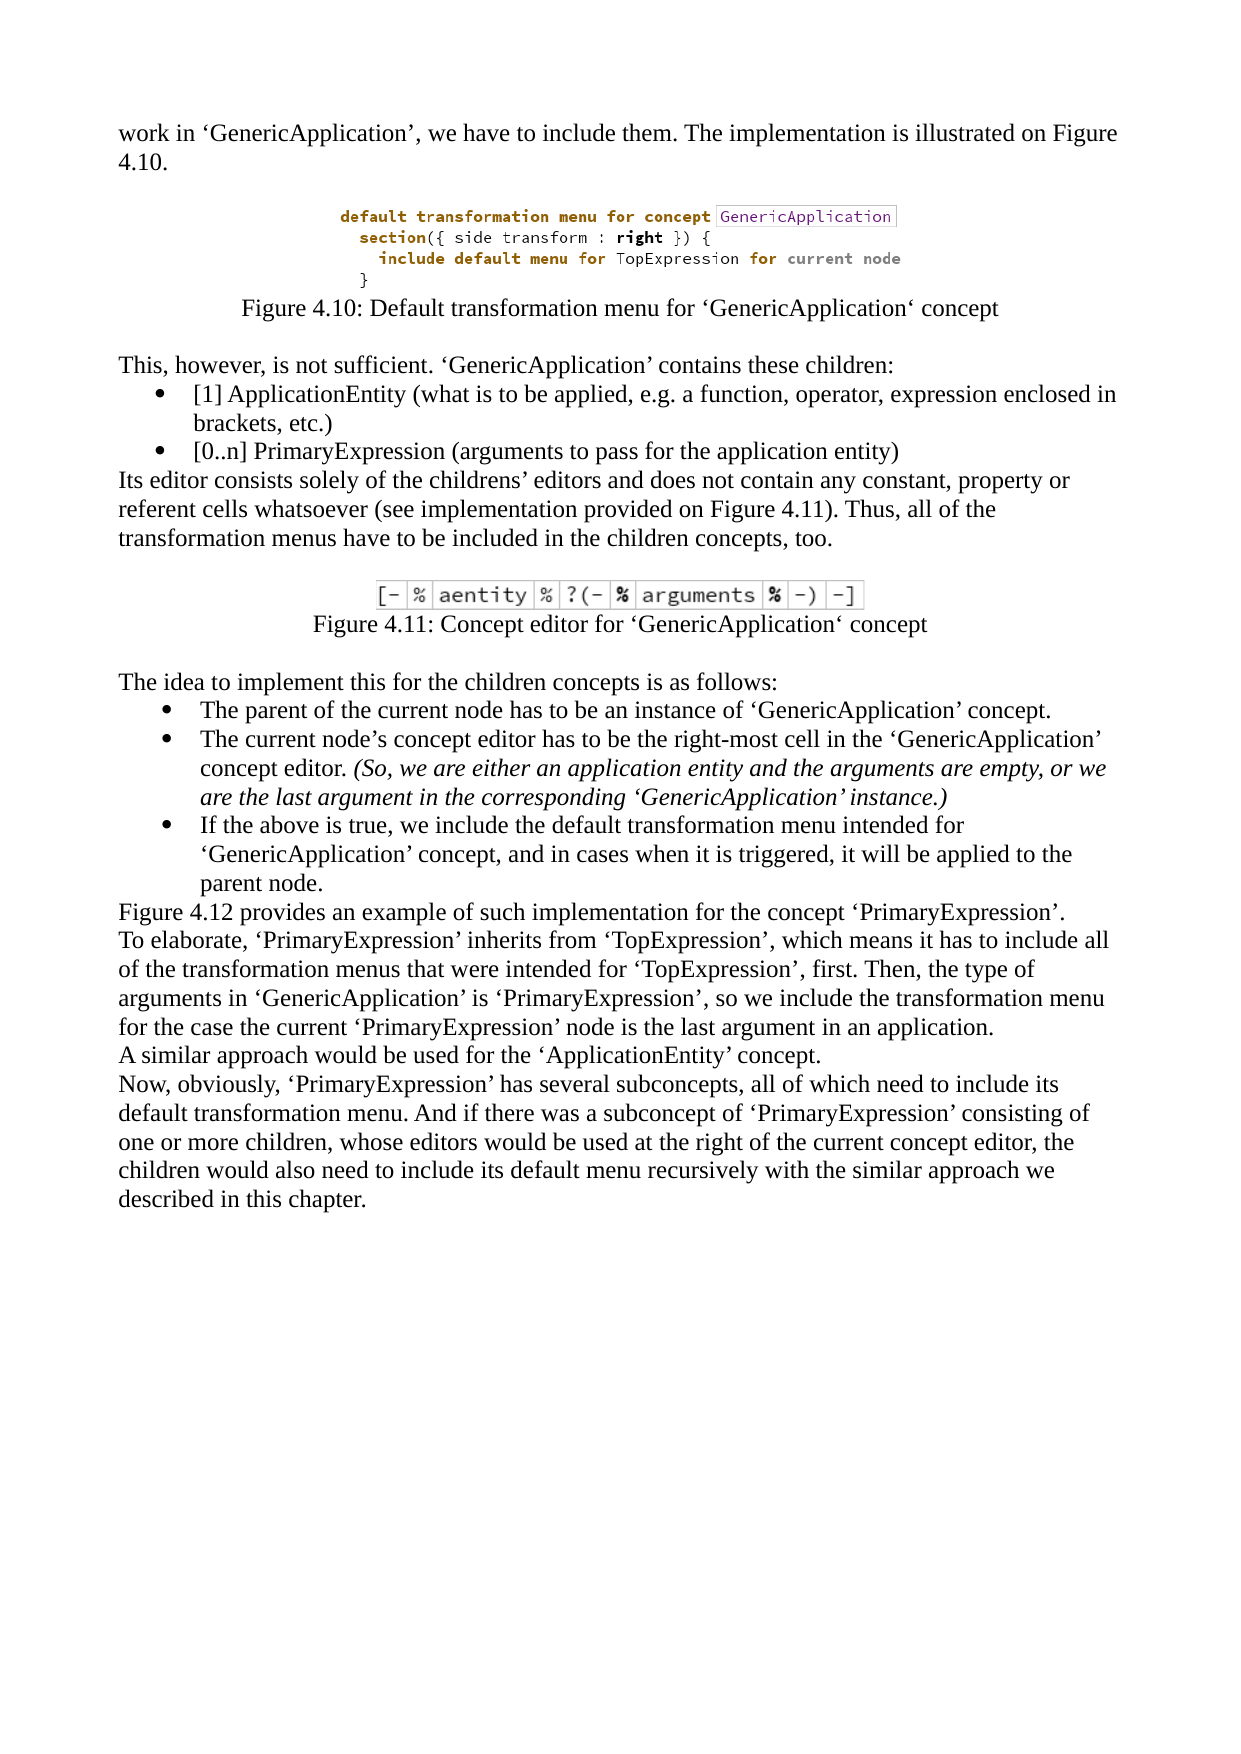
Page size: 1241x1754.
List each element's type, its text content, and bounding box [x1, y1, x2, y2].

text Figure 4.10: Default transformation menu for ‘GenericApplication‘ concept [118, 293, 1122, 321]
list [0..n] PrimaryExpression (arguments to pass for the application entity) [156, 436, 1122, 465]
list The parent of the current node has to be an instance of ‘GenericApplication’ concept. [162, 695, 1122, 724]
text Figure 4.11: Concept editor for ‘GenericApplication‘ concept [118, 609, 1122, 638]
text Figure 4.12 provides an example of such implementation for the concept ‘PrimaryExpression’. [118, 897, 1122, 925]
list If the above is true, we include the default transformation menu intended for ‘GenericApplication’ concept, and in cases when it is triggered, it will be applied to the parent node. [162, 810, 1122, 897]
text Its editor consists solely of the childrens’ editors and does not contain any constant, property or referent cells whatsoever (see implementation provided on Figure 4.11). Thus, all of the transformation menus have to be included in the children concepts, too. [118, 465, 1122, 551]
text A similar approach would be used for the ‘ApplicationEntity’ concept. [118, 1040, 1122, 1069]
text To elaborate, ‘PrimaryExpression’ inherits from ‘TopExpression’, which means it has to include all of the transformation menus that were intended for ‘TopExpression’, first. Then, the type of arguments in ‘GenericApplication’ is ‘PrimaryExpression’, so we include the transformation menu for the case the current ‘PrimaryExpression’ node is the last argument in an application. [118, 925, 1122, 1040]
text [118, 118, 1122, 176]
list [1] ApplicationEntity (what is to be applied, e.g. a function, operator, expression enclosed in brackets, etc.) [156, 379, 1122, 436]
text This, however, is not sufficient. ‘GenericApplication’ contains these children: [118, 350, 1122, 379]
list The current node’s concept editor has to be the right-most cell in the ‘GenericApplication’ concept editor. (So, we are either an application entity and the arguments are empty, or we are the last argument in the corresponding ‘GenericApplication’ instance.) [162, 724, 1122, 810]
text Now, obviously, ‘PrimaryExpression’ has several subconcepts, all of which need to include its default transformation menu. And if there was a subconcept of ‘PrimaryExpression’ consisting of one or more children, whose editors would be used at the right of the current concept editor, the children would also need to include its default menu recursively with the similar approach we described in this chapter. [118, 1069, 1122, 1213]
picture [333, 204, 908, 293]
picture [376, 580, 865, 610]
text The idea to implement this for the children concepts is as follows: [118, 667, 1122, 695]
